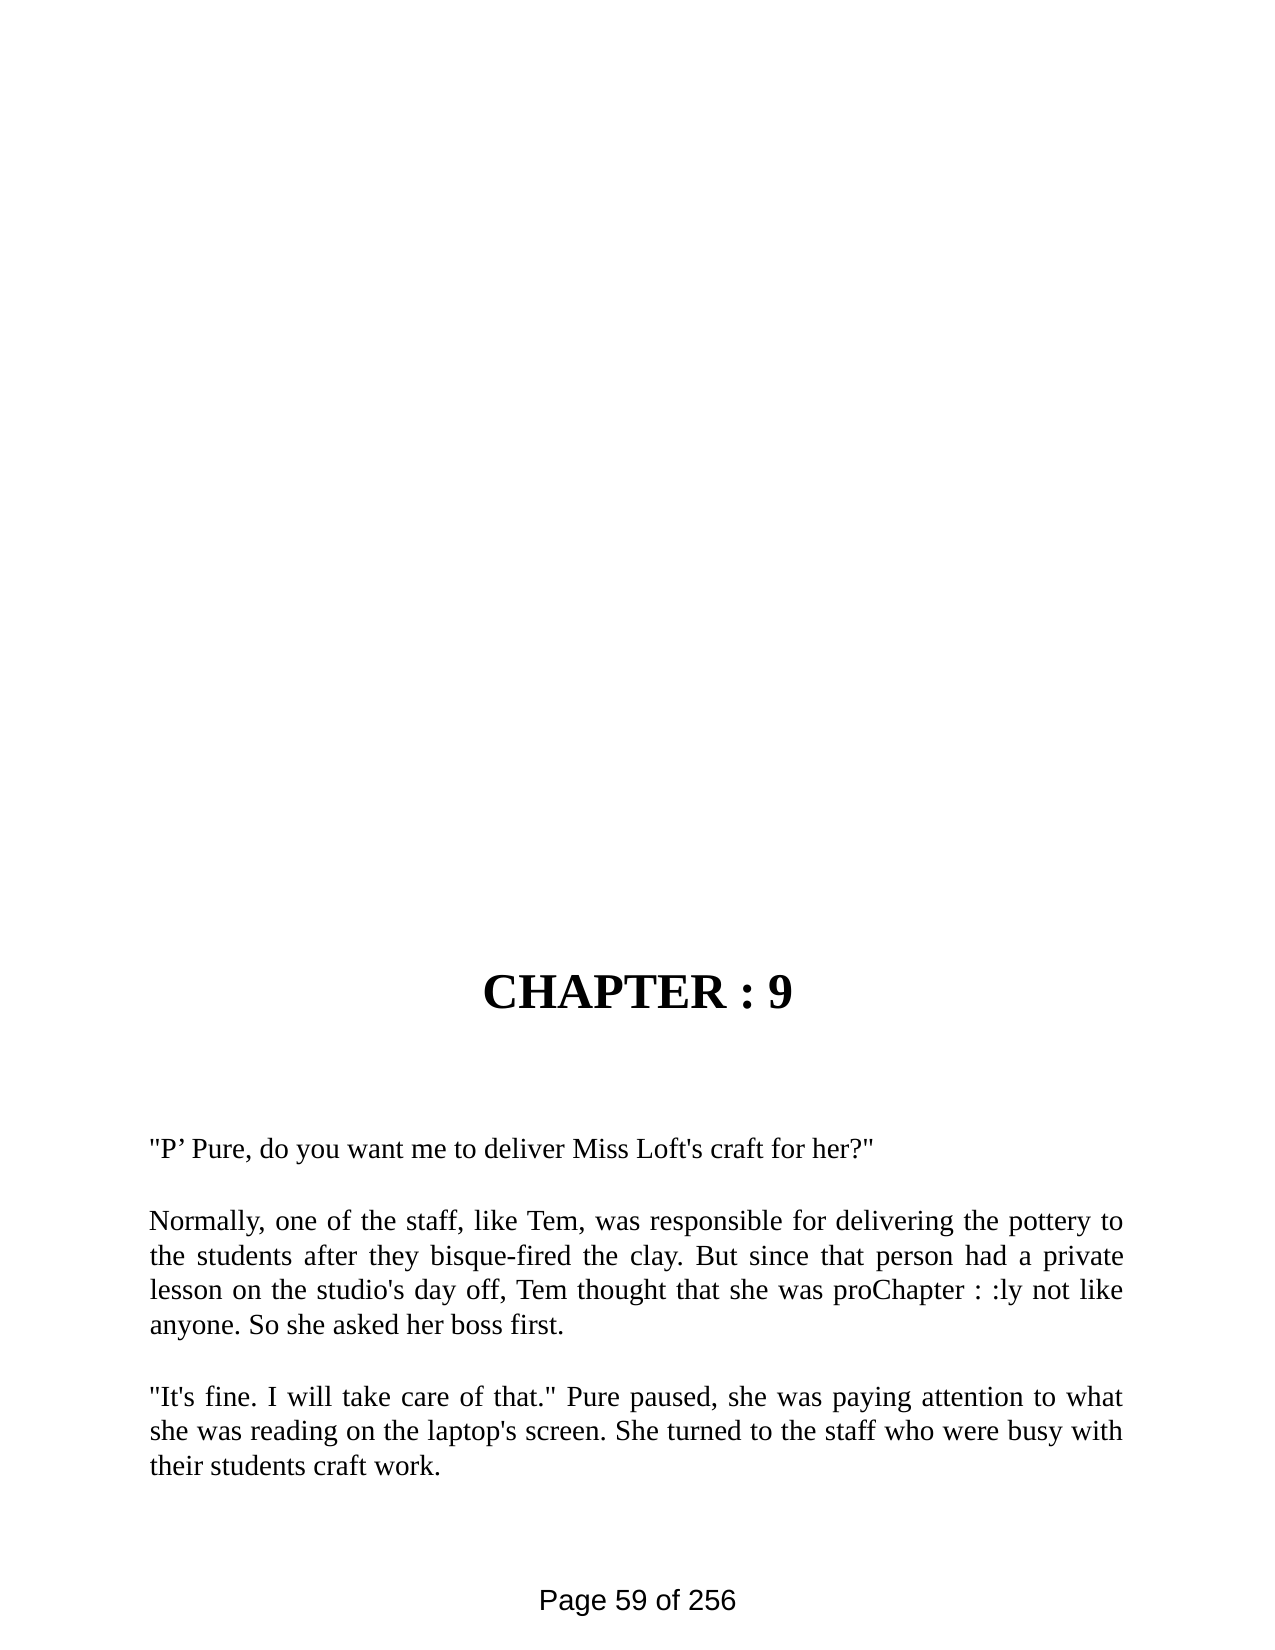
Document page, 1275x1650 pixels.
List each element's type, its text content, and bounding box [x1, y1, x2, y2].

text "P’ Pure, do you want me to deliver Miss Loft's craft for her?" [148, 1132, 1125, 1165]
text Normally, one of the staff, like Tem, was responsible for delivering the pottery to the students after they bisque-fired the clay. But since that person had a private lesson on the studio's day off, Tem thought that she was proChapter : :ly not like anyone. So she asked her boss first. [148, 1203, 1125, 1340]
text "It's fine. I will take care of that." Pure paused, she was paying attention to what she was reading on the laptop's screen. She turned to the staff who were busy with their students craft work. [148, 1379, 1125, 1481]
subtitle CHAPTER : 9 [150, 962, 1125, 1020]
